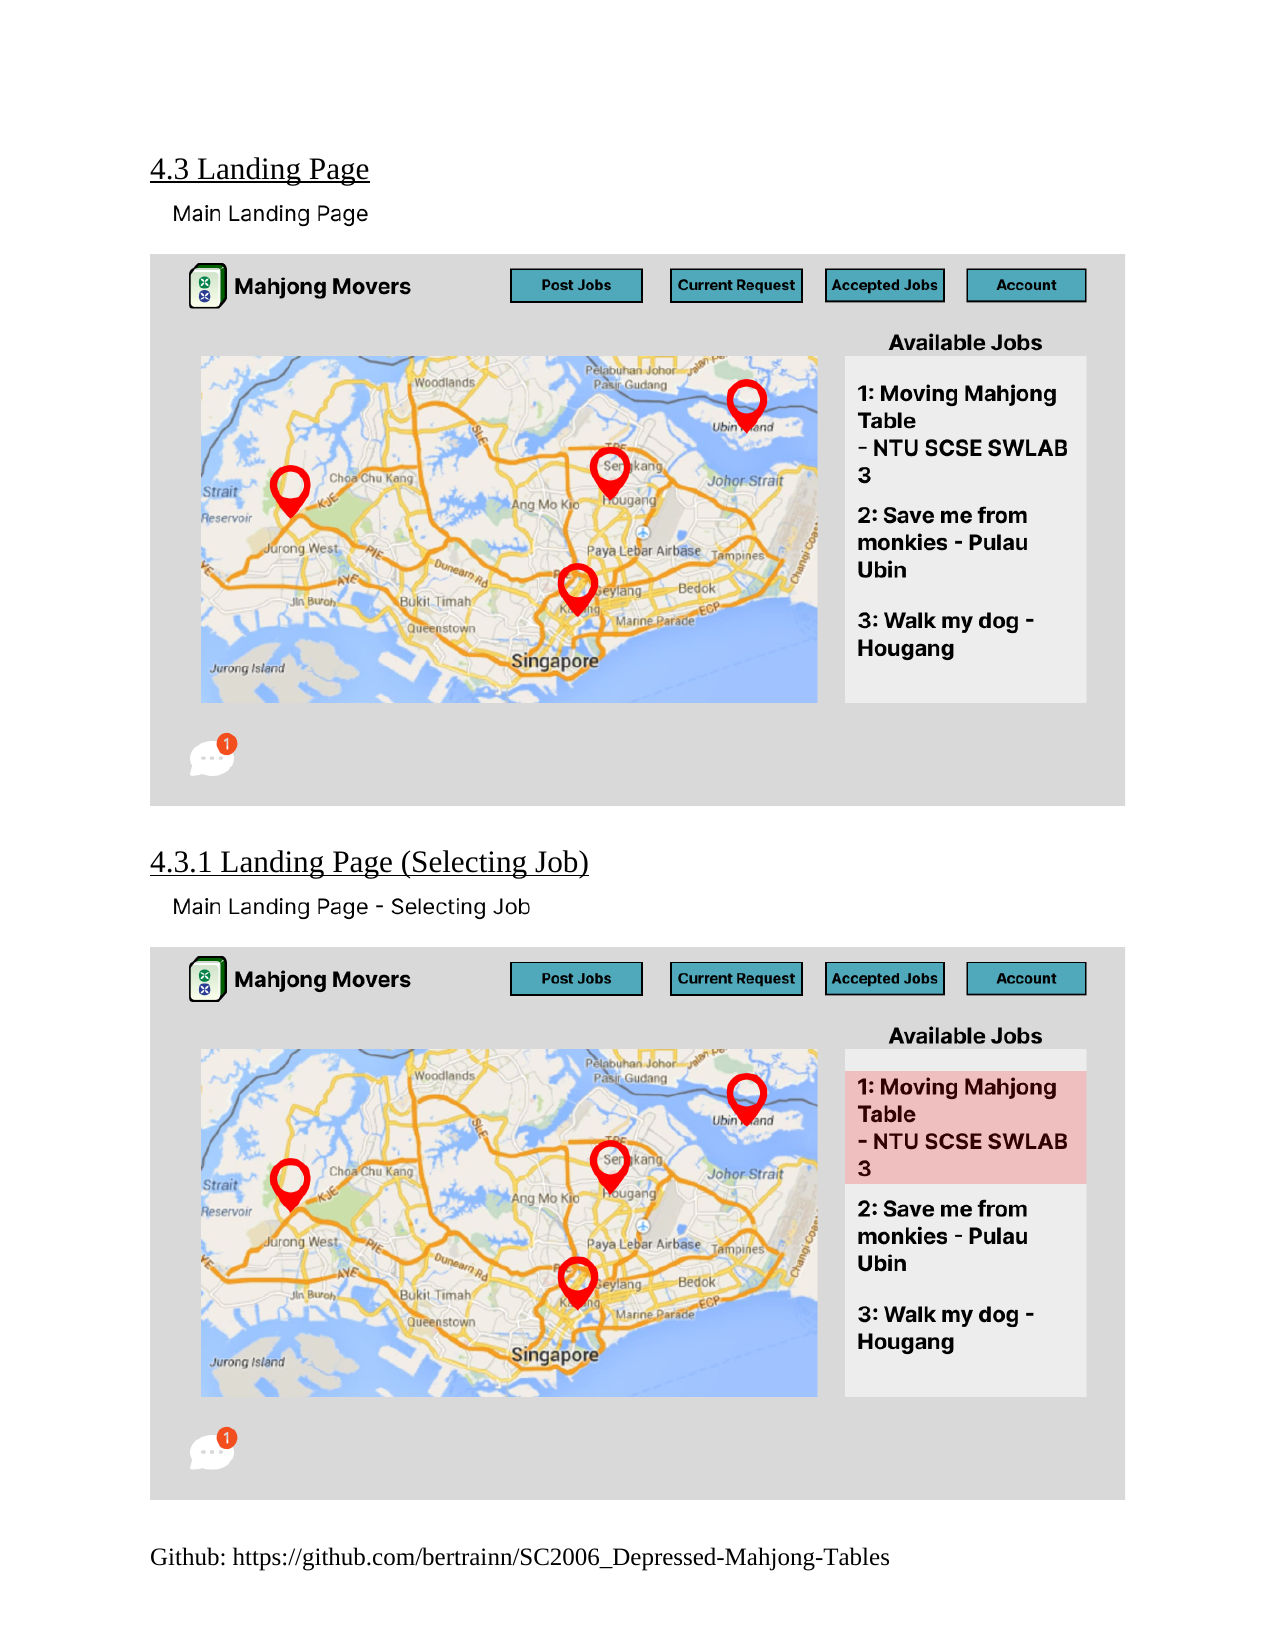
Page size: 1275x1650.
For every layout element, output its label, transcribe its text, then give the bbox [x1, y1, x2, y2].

subtitle 4.3.1 Landing Page (Selecting Job) [150, 843, 1125, 879]
picture [150, 199, 1125, 806]
subtitle 4.3 Landing Page [150, 150, 1125, 186]
picture [150, 893, 1125, 1500]
